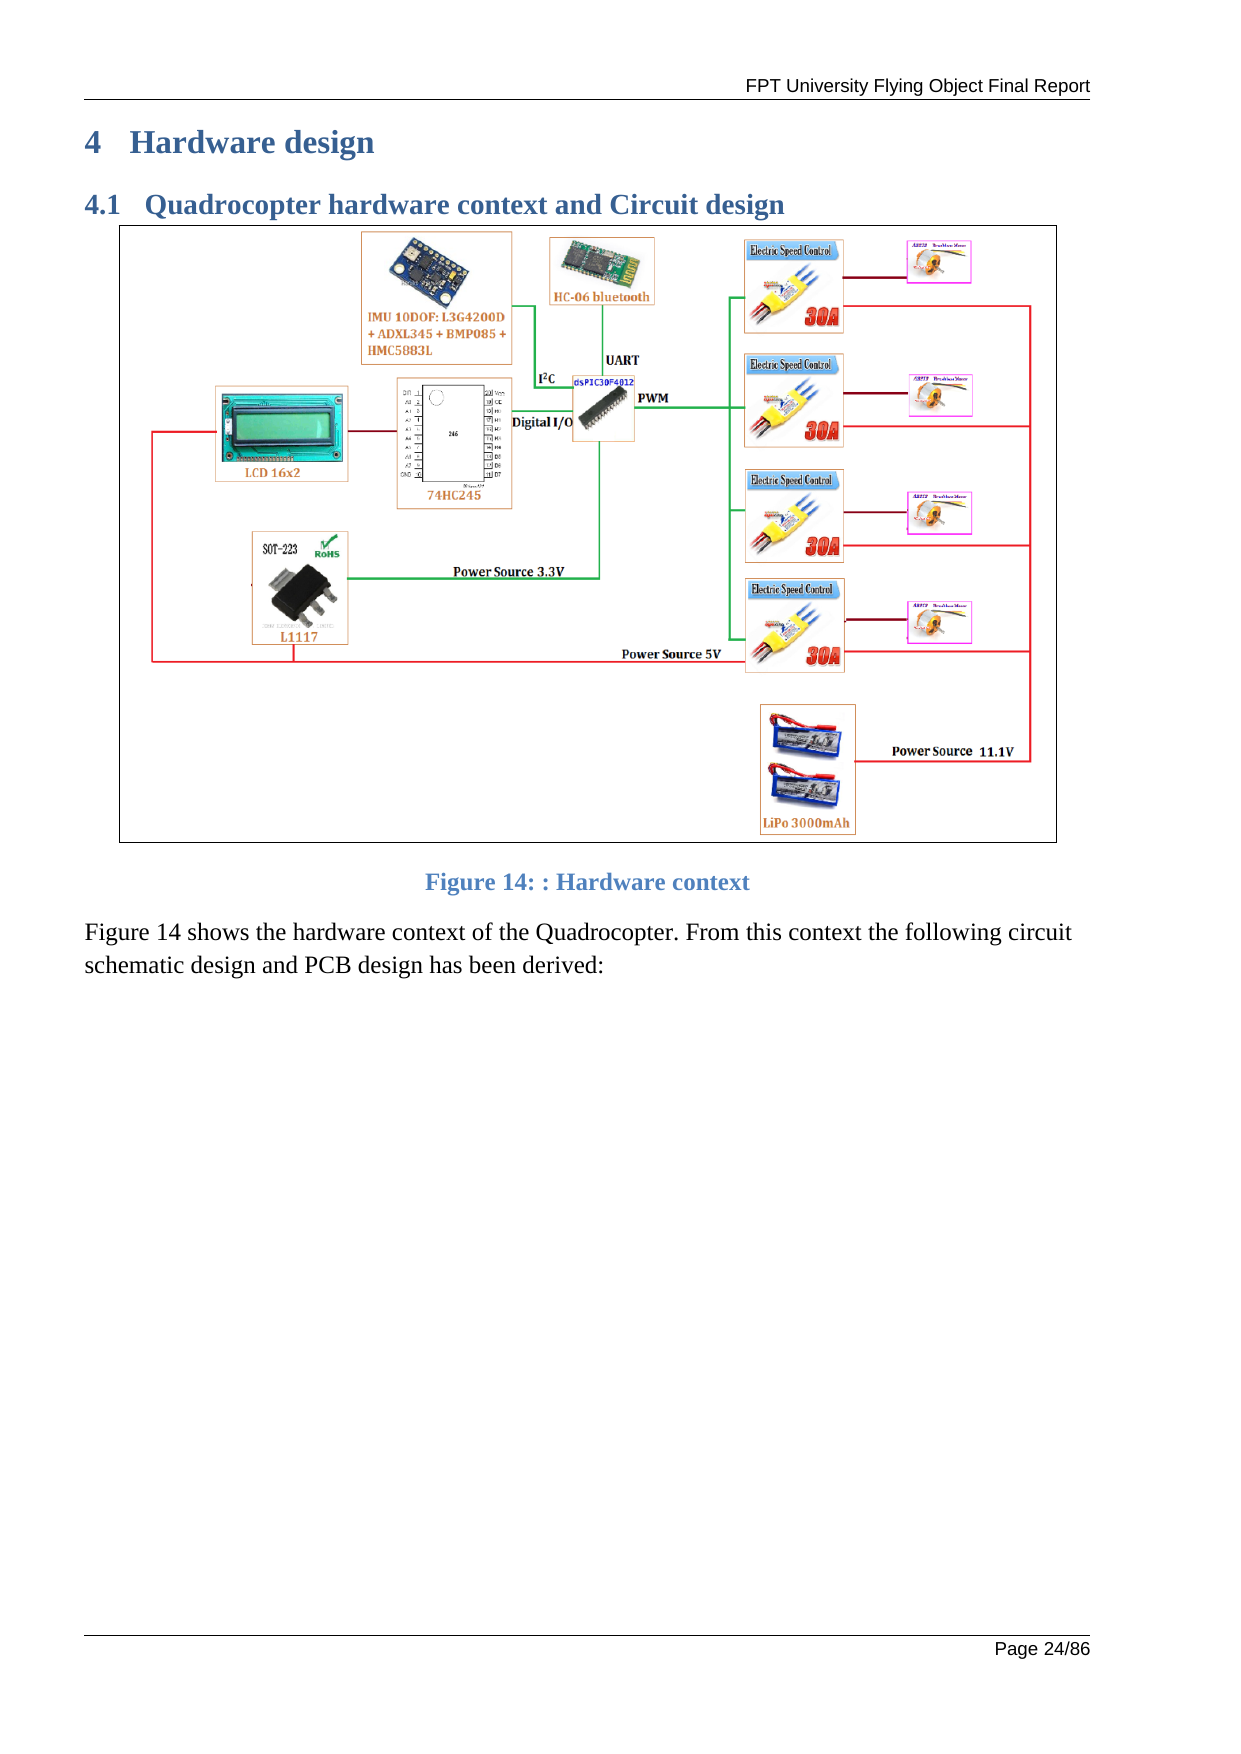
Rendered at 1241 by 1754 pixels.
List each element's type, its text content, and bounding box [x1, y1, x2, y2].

picture [120, 226, 1056, 842]
text Figure 14 shows the hardware context of the Quadrocopter. From this context the following circuit schematic design and PCB design has been derived: [84, 917, 1090, 979]
text Figure 14: : Hardware context [84, 867, 1090, 896]
subtitle Quadrocopter hardware context and Circuit design [84, 187, 1090, 220]
subtitle Hardware design [84, 122, 1090, 160]
